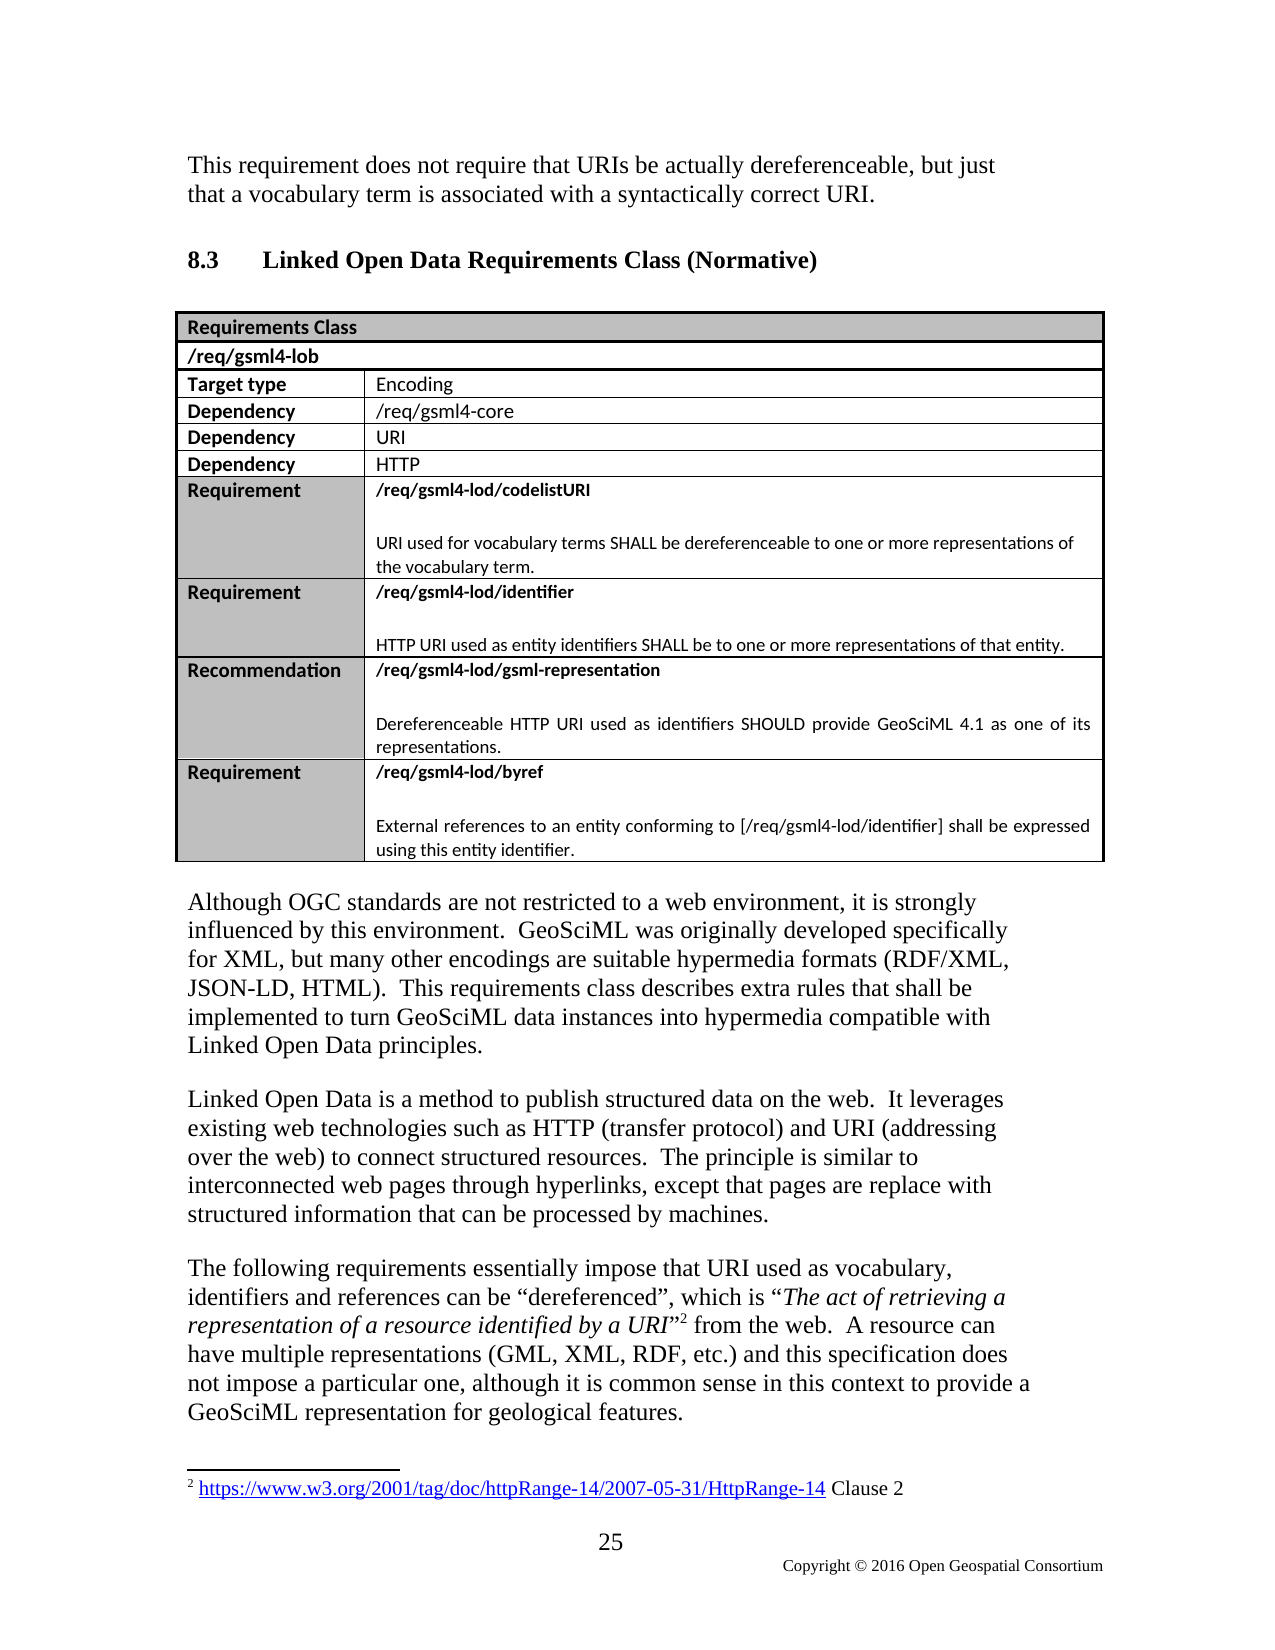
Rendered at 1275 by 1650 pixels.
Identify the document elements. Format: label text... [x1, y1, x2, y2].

table_cell /req/gsml4-lod/byref External references to an entity conforming to [/req/gsml4-lod/identifier] shall be expressed using this entity identifier. [365, 760, 1102, 861]
table_cell /req/gsml4-lob [178, 343, 1102, 368]
table_cell Requirement [178, 579, 364, 656]
text Although OGC standards are not restricted to a web environment, it is strongly influenced by this environment. GeoSciML was originally developed specifically for XML, but many other encodings are suitable hypermedia formats (RDF/XML, JSON-LD, HTML). This requirements class describes extra rules that shall be implemented to turn GeoSciML data instances into hypermedia compatible with Linked Open Data principles. [187, 887, 1034, 1059]
text The following requirements essentially impose that URI used as vocabulary, identifiers and references can be “dereferenced”, which is “The act of retrieving a representation of a resource identified by a URI” from the web. A resource can have multiple representations (GML, XML, RDF, etc.) and this specification does not impose a particular one, although it is common sense in this context to provide a GeoSciML representation for geological features. [187, 1253, 1034, 1425]
table_cell Dependency [178, 424, 364, 450]
table_cell /req/gsml4-core [365, 398, 1102, 423]
table_cell Dependency [178, 398, 364, 423]
table_cell Dependency [178, 451, 364, 476]
subtitle Linked Open Data Requirements Class (Normative) [187, 245, 1034, 274]
table_cell Requirement [178, 477, 364, 578]
table_cell Target type [178, 371, 364, 397]
table_cell Recommendation [178, 658, 364, 758]
table_cell Requirement [178, 760, 364, 861]
table_header Requirements Class [178, 314, 1102, 340]
table_cell Encoding [365, 371, 1102, 397]
table_cell URI [365, 424, 1102, 450]
table_cell /req/gsml4-lod/gsml-representation Dereferenceable HTTP URI used as identifiers SHOULD provide GeoSciML 4.1 as one of its representations. [365, 658, 1102, 758]
table_cell /req/gsml4-lod/codelistURI URI used for vocabulary terms SHALL be dereferenceable to one or more representations of the vocabulary term. [365, 477, 1102, 578]
text This requirement does not require that URIs be actually dereferenceable, but just that a vocabulary term is associated with a syntactically correct URI. [187, 150, 1034, 207]
text Linked Open Data is a method to publish structured data on the web. It leverages existing web technologies such as HTTP (transfer protocol) and URI (addressing over the web) to connect structured resources. The principle is similar to interconnected web pages through hyperlinks, except that pages are replace with structured information that can be processed by machines. [187, 1084, 1034, 1228]
table_cell /req/gsml4-lod/identifier HTTP URI used as entity identifiers SHALL be to one or more representations of that entity. [365, 579, 1102, 656]
table_cell HTTP [365, 451, 1102, 476]
